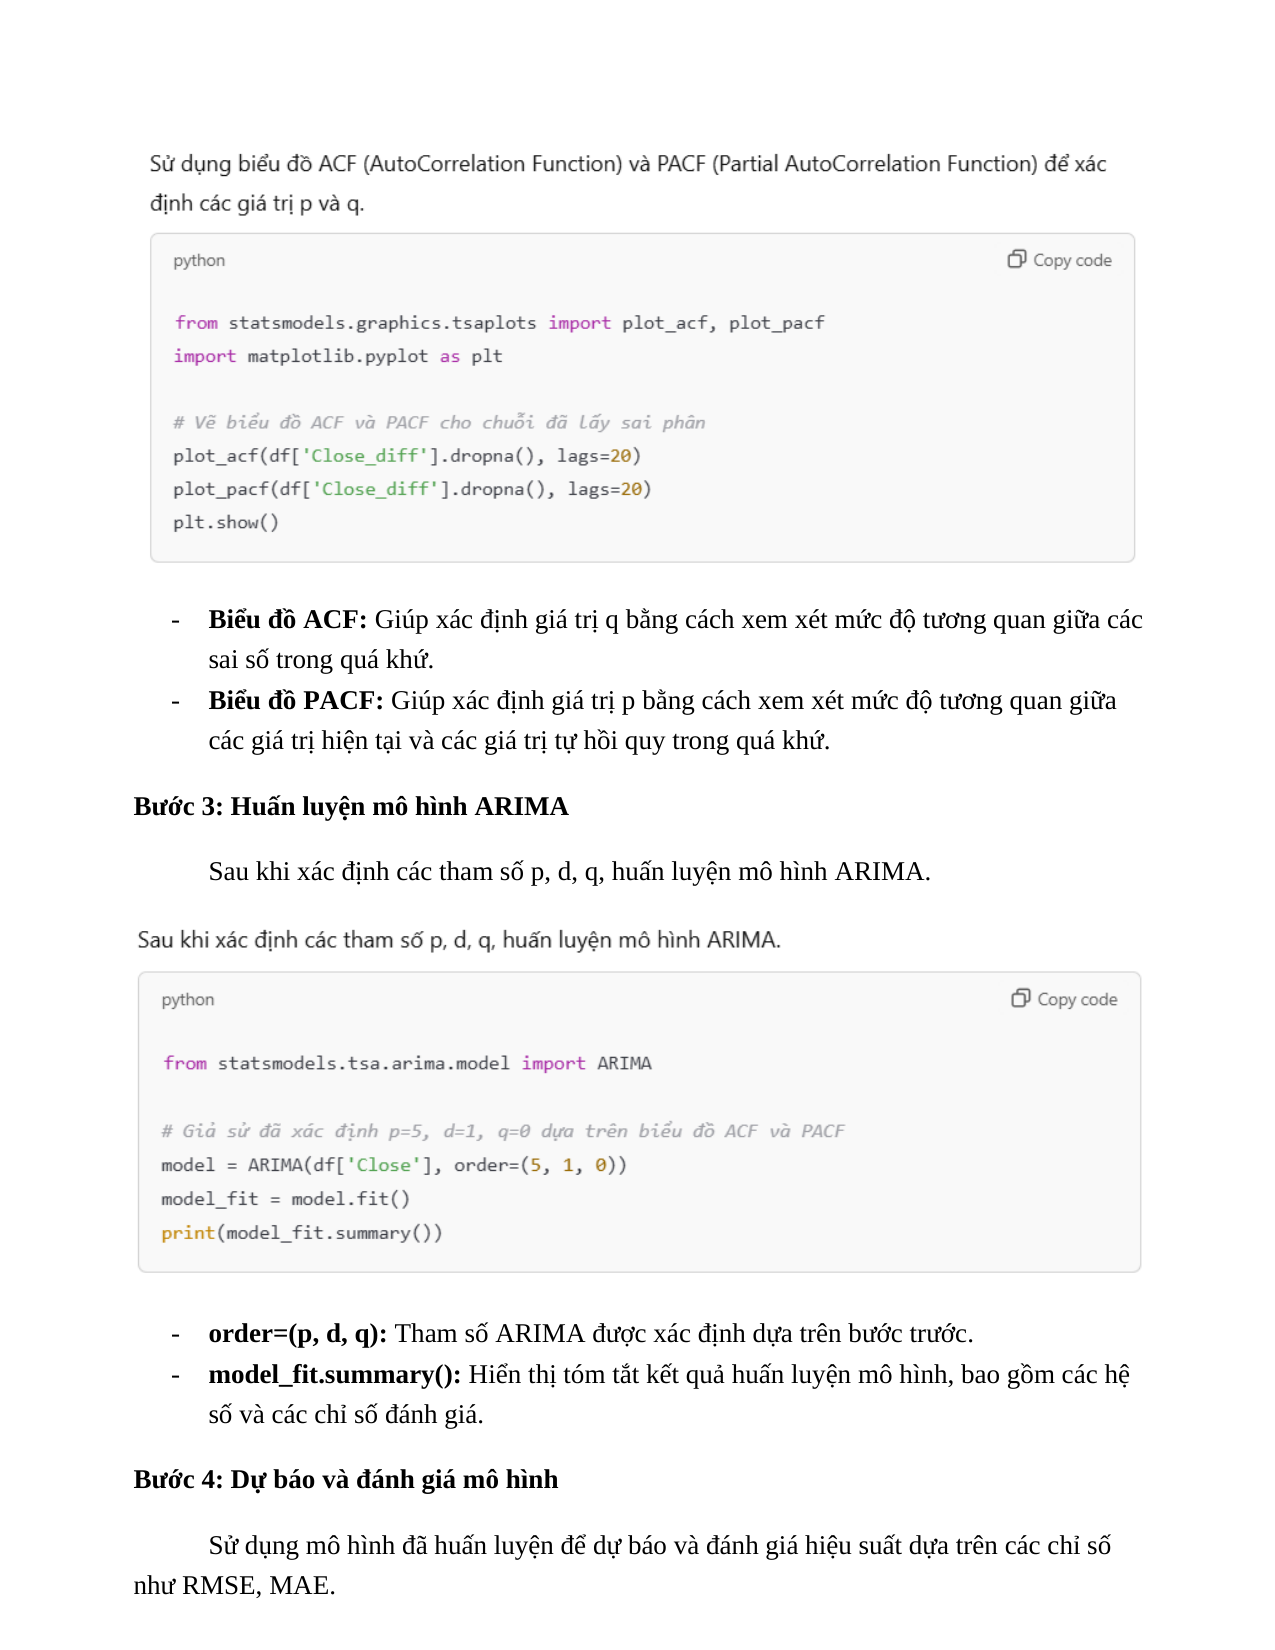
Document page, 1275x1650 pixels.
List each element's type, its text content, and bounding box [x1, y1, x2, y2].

list order=(p, d, q): Tham số ARIMA được xác định dựa trên bước trước. [171, 1317, 1144, 1348]
list model_fit.summary(): Hiển thị tóm tắt kết quả huấn luyện mô hình, bao gồm các hệ số và các chỉ số đánh giá. [171, 1358, 1144, 1429]
text Sau khi xác định các tham số p, d, q, huấn luyện mô hình ARIMA. [133, 855, 1144, 886]
text Sử dụng mô hình đã huấn luyện để dự báo và đánh giá hiệu suất dựa trên các chỉ số như RMSE, MAE. [133, 1529, 1144, 1601]
picture [133, 920, 1144, 1283]
text Bước 4: Dự báo và đánh giá mô hình [133, 1463, 1144, 1495]
list Biểu đồ ACF: Giúp xác định giá trị q bằng cách xem xét mức độ tương quan giữa các sai số trong quá khứ. [171, 603, 1144, 674]
list Biểu đồ PACF: Giúp xác định giá trị p bằng cách xem xét mức độ tương quan giữa các giá trị hiện tại và các giá trị tự hồi quy trong quá khứ. [171, 684, 1144, 755]
picture [133, 143, 1144, 569]
text Bước 3: Huấn luyện mô hình ARIMA [133, 790, 1144, 821]
